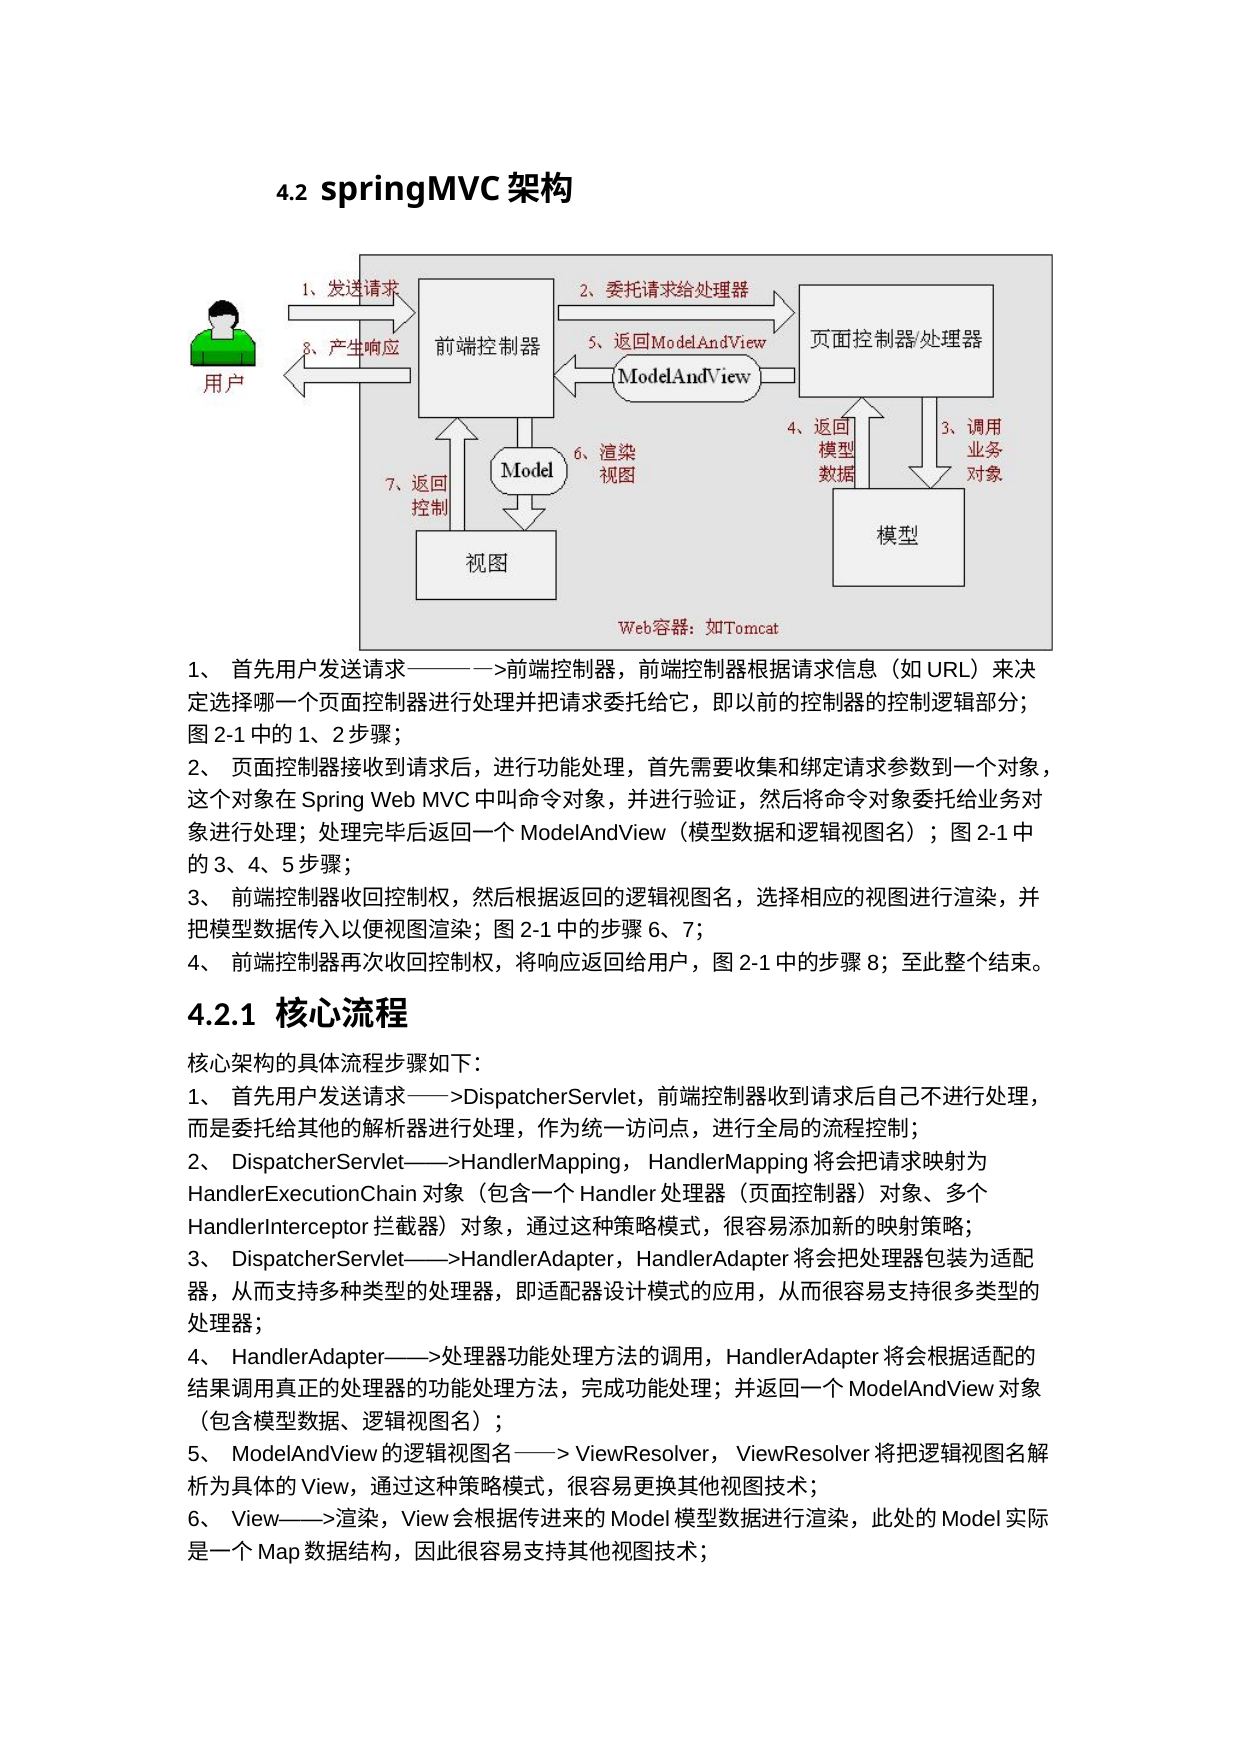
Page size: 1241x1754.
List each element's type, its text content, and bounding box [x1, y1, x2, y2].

text 核心架构的具体流程步骤如下： [187, 1046, 1053, 1078]
text 2、 页面控制器接收到请求后，进行功能处理，首先需要收集和绑定请求参数到一个对象，这个对象在Spring Web MVC中叫命令对象，并进行验证，然后将命令对象委托给业务对象进行处理；处理完毕后返回一个ModelAndView（模型数据和逻辑视图名）；图2-1中的3、4、5步骤； [187, 749, 1053, 879]
picture [187, 252, 1053, 652]
subtitle springMVC架构 [276, 162, 1053, 210]
text 5、 ModelAndView的逻辑视图名——> ViewResolver， ViewResolver将把逻辑视图名解析为具体的View，通过这种策略模式，很容易更换其他视图技术； [187, 1436, 1053, 1501]
text 3、 前端控制器收回控制权，然后根据返回的逻辑视图名，选择相应的视图进行渲染，并把模型数据传入以便视图渲染；图2-1中的步骤6、7； [187, 879, 1053, 944]
text 1、 首先用户发送请求——>DispatcherServlet，前端控制器收到请求后自己不进行处理，而是委托给其他的解析器进行处理，作为统一访问点，进行全局的流程控制； [187, 1078, 1053, 1143]
text 3、 DispatcherServlet——>HandlerAdapter，HandlerAdapter将会把处理器包装为适配器，从而支持多种类型的处理器，即适配器设计模式的应用，从而很容易支持很多类型的处理器； [187, 1241, 1053, 1338]
subtitle 核心流程 [187, 987, 1053, 1035]
text 6、 View——>渲染，View会根据传进来的Model模型数据进行渲染，此处的Model实际是一个Map数据结构，因此很容易支持其他视图技术； [187, 1501, 1053, 1566]
text 4、 前端控制器再次收回控制权，将响应返回给用户，图2-1中的步骤8；至此整个结束。 [187, 944, 1053, 977]
text 4、 HandlerAdapter——>处理器功能处理方法的调用，HandlerAdapter将会根据适配的结果调用真正的处理器的功能处理方法，完成功能处理；并返回一个ModelAndView对象（包含模型数据、逻辑视图名）； [187, 1338, 1053, 1436]
text 2、 DispatcherServlet——>HandlerMapping， HandlerMapping将会把请求映射为HandlerExecutionChain对象（包含一个Handler处理器（页面控制器）对象、多个HandlerInterceptor拦截器）对象，通过这种策略模式，很容易添加新的映射策略； [187, 1143, 1053, 1241]
text 1、 首先用户发送请求————>前端控制器，前端控制器根据请求信息（如URL）来决定选择哪一个页面控制器进行处理并把请求委托给它，即以前的控制器的控制逻辑部分；图2-1中的1、2步骤； [187, 652, 1053, 749]
